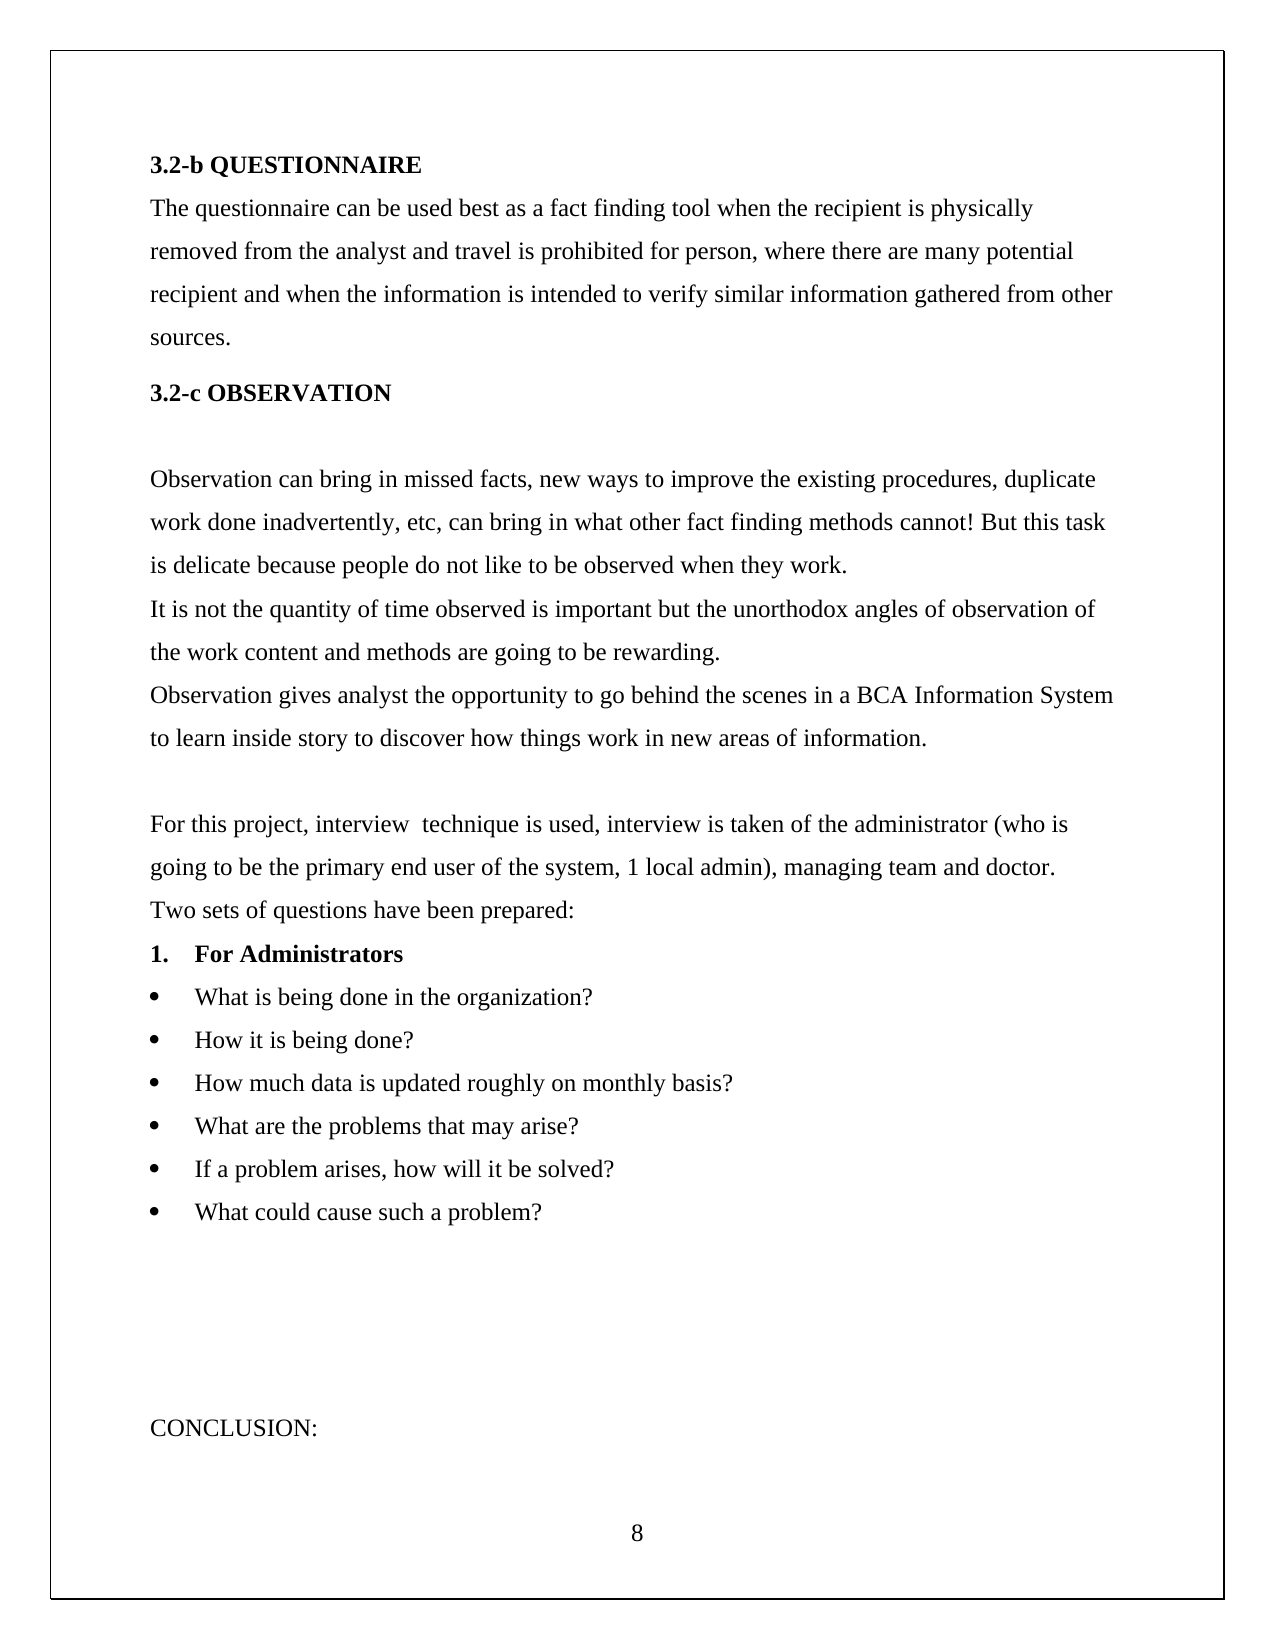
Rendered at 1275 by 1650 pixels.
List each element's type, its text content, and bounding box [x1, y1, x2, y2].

list How it is being done? [150, 1025, 1124, 1054]
list What are the problems that may arise? [150, 1111, 1124, 1140]
list 3.2-c OBSERVATION [150, 378, 1124, 407]
text CONCLUSION: [150, 1413, 1124, 1442]
list For Administrators [150, 939, 1124, 967]
list What is being done in the organization? [150, 982, 1124, 1011]
list It is not the quantity of time observed is important but the unorthodox angles of observation of the work content and methods are going to be rewarding. [150, 594, 1124, 666]
list Observation gives analyst the opportunity to go behind the scenes in a BCA Information System to learn inside story to discover how things work in new areas of information. [150, 680, 1124, 752]
text The questionnaire can be used best as a fact finding tool when the recipient is physically removed from the analyst and travel is prohibited for person, where there are many potential recipient and when the information is intended to verify similar information gathered from other sources. [150, 193, 1124, 351]
list If a problem arises, how will it be solved? [150, 1154, 1124, 1183]
list What could cause such a problem? [150, 1197, 1124, 1226]
text For this project, interview technique is used, interview is taken of the administrator (who is going to be the primary end user of the system, 1 local admin), managing team and doctor. [150, 809, 1124, 881]
list How much data is updated roughly on monthly basis? [150, 1068, 1124, 1097]
text 3.2-b QUESTIONNAIRE [150, 150, 1124, 179]
list Two sets of questions have been prepared: [150, 896, 1124, 924]
list Observation can bring in missed facts, new ways to improve the existing procedures, duplicate work done inadvertently, etc, can bring in what other fact finding methods cannot! But this task is delicate because people do not like to be observed when they work. [150, 464, 1124, 579]
